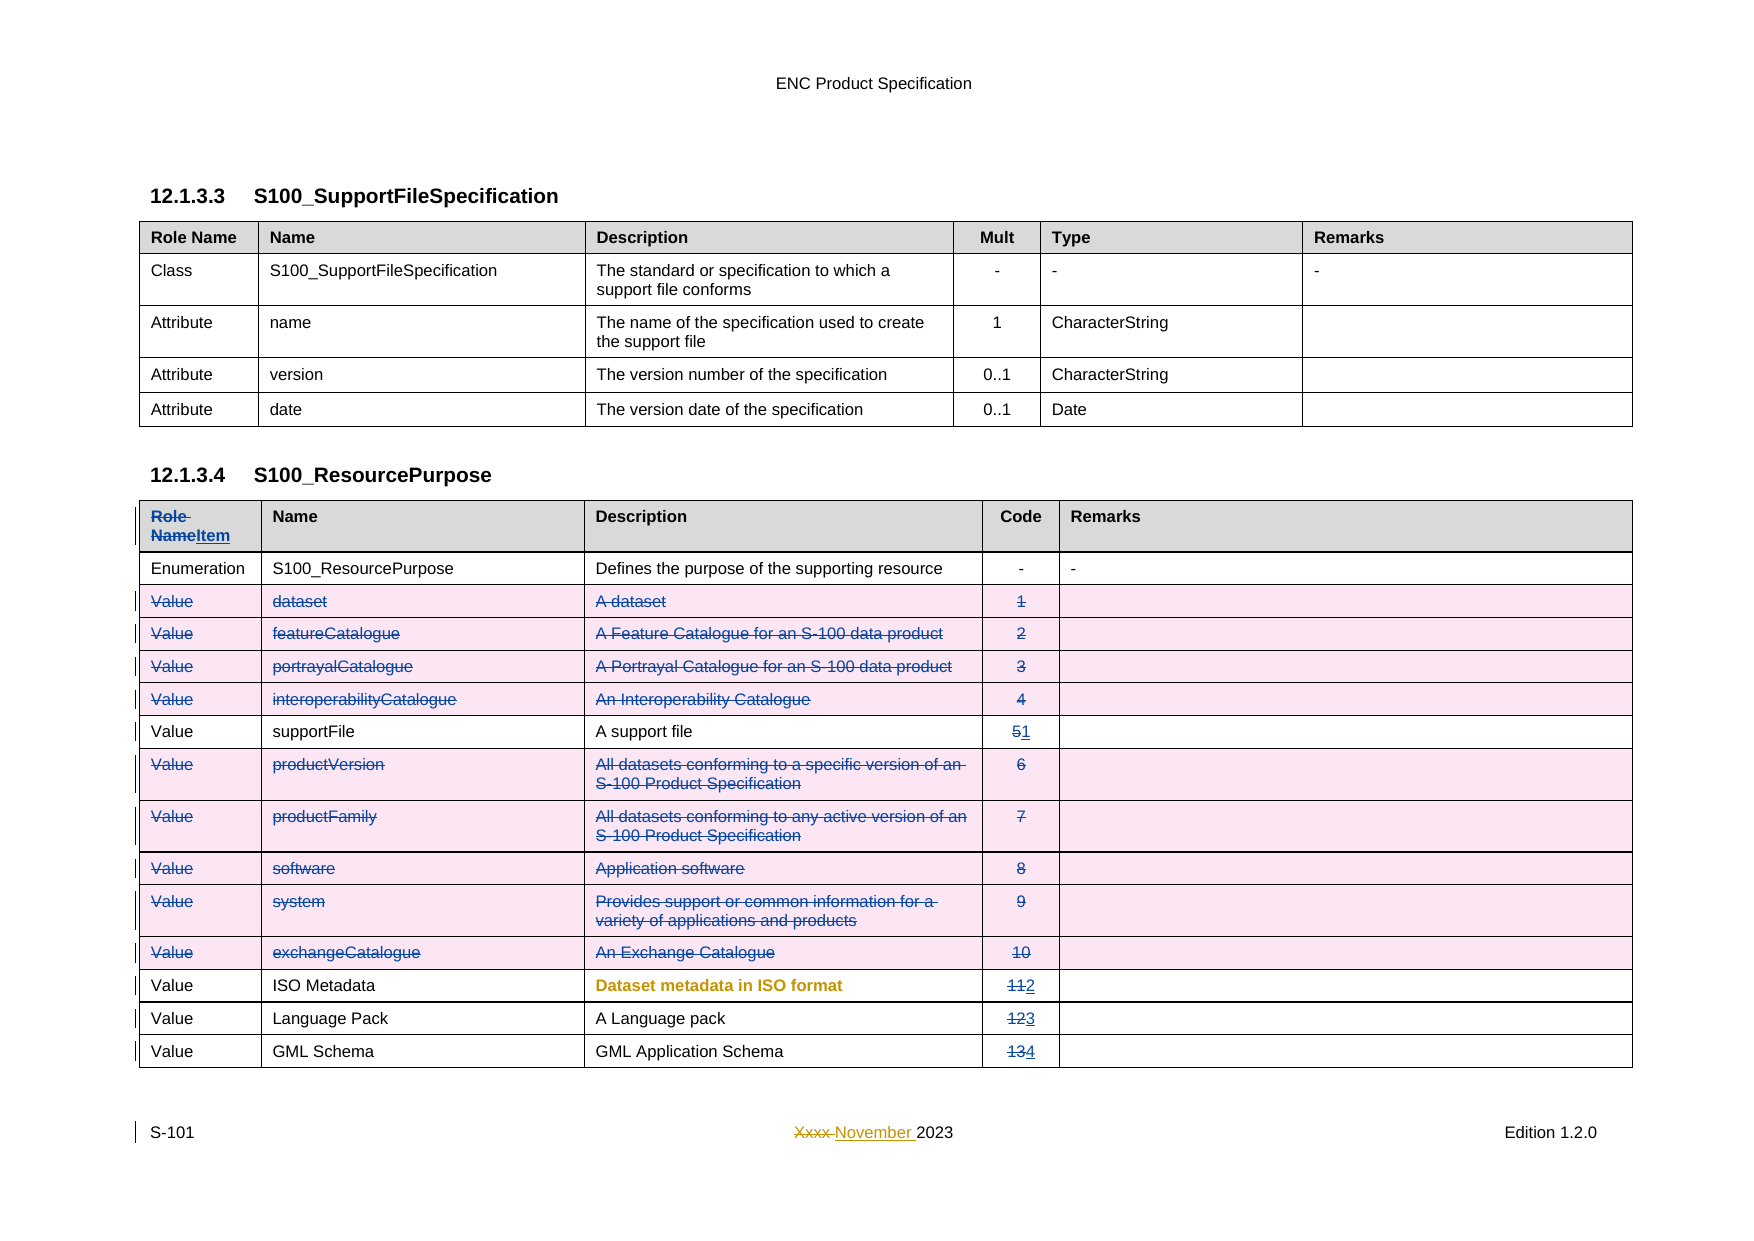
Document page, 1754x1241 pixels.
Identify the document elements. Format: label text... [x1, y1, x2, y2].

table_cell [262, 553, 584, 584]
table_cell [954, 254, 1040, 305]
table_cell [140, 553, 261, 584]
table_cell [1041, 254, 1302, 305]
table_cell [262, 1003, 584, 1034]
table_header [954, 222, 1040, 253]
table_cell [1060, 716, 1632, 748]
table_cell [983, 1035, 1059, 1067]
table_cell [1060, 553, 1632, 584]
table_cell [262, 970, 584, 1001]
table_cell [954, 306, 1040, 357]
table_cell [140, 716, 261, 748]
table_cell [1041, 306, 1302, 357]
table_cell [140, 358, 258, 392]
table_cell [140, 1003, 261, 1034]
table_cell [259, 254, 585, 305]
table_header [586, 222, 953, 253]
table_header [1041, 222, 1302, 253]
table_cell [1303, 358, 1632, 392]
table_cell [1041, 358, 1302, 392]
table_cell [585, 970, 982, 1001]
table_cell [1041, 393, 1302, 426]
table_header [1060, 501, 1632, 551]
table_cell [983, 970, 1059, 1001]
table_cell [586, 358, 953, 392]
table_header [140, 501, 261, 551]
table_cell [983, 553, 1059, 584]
subtitle S100_SupportFileSpecification [150, 184, 1604, 208]
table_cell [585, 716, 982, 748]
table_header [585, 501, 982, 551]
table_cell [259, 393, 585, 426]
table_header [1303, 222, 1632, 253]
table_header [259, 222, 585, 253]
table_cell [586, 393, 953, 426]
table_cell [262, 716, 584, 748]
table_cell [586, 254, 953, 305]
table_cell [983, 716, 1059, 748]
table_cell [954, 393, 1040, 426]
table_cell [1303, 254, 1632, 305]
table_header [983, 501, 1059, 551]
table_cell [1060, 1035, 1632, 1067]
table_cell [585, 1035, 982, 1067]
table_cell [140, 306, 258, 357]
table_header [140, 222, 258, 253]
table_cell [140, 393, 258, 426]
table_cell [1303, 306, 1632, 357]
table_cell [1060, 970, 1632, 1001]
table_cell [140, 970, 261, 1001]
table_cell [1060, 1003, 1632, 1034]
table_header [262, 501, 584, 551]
subtitle S100_ResourcePurpose [150, 463, 1604, 487]
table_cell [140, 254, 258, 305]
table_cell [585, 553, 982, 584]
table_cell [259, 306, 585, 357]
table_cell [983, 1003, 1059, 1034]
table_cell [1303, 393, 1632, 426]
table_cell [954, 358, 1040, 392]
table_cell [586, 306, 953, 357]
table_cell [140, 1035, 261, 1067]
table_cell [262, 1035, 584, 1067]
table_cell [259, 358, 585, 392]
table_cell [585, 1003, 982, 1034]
